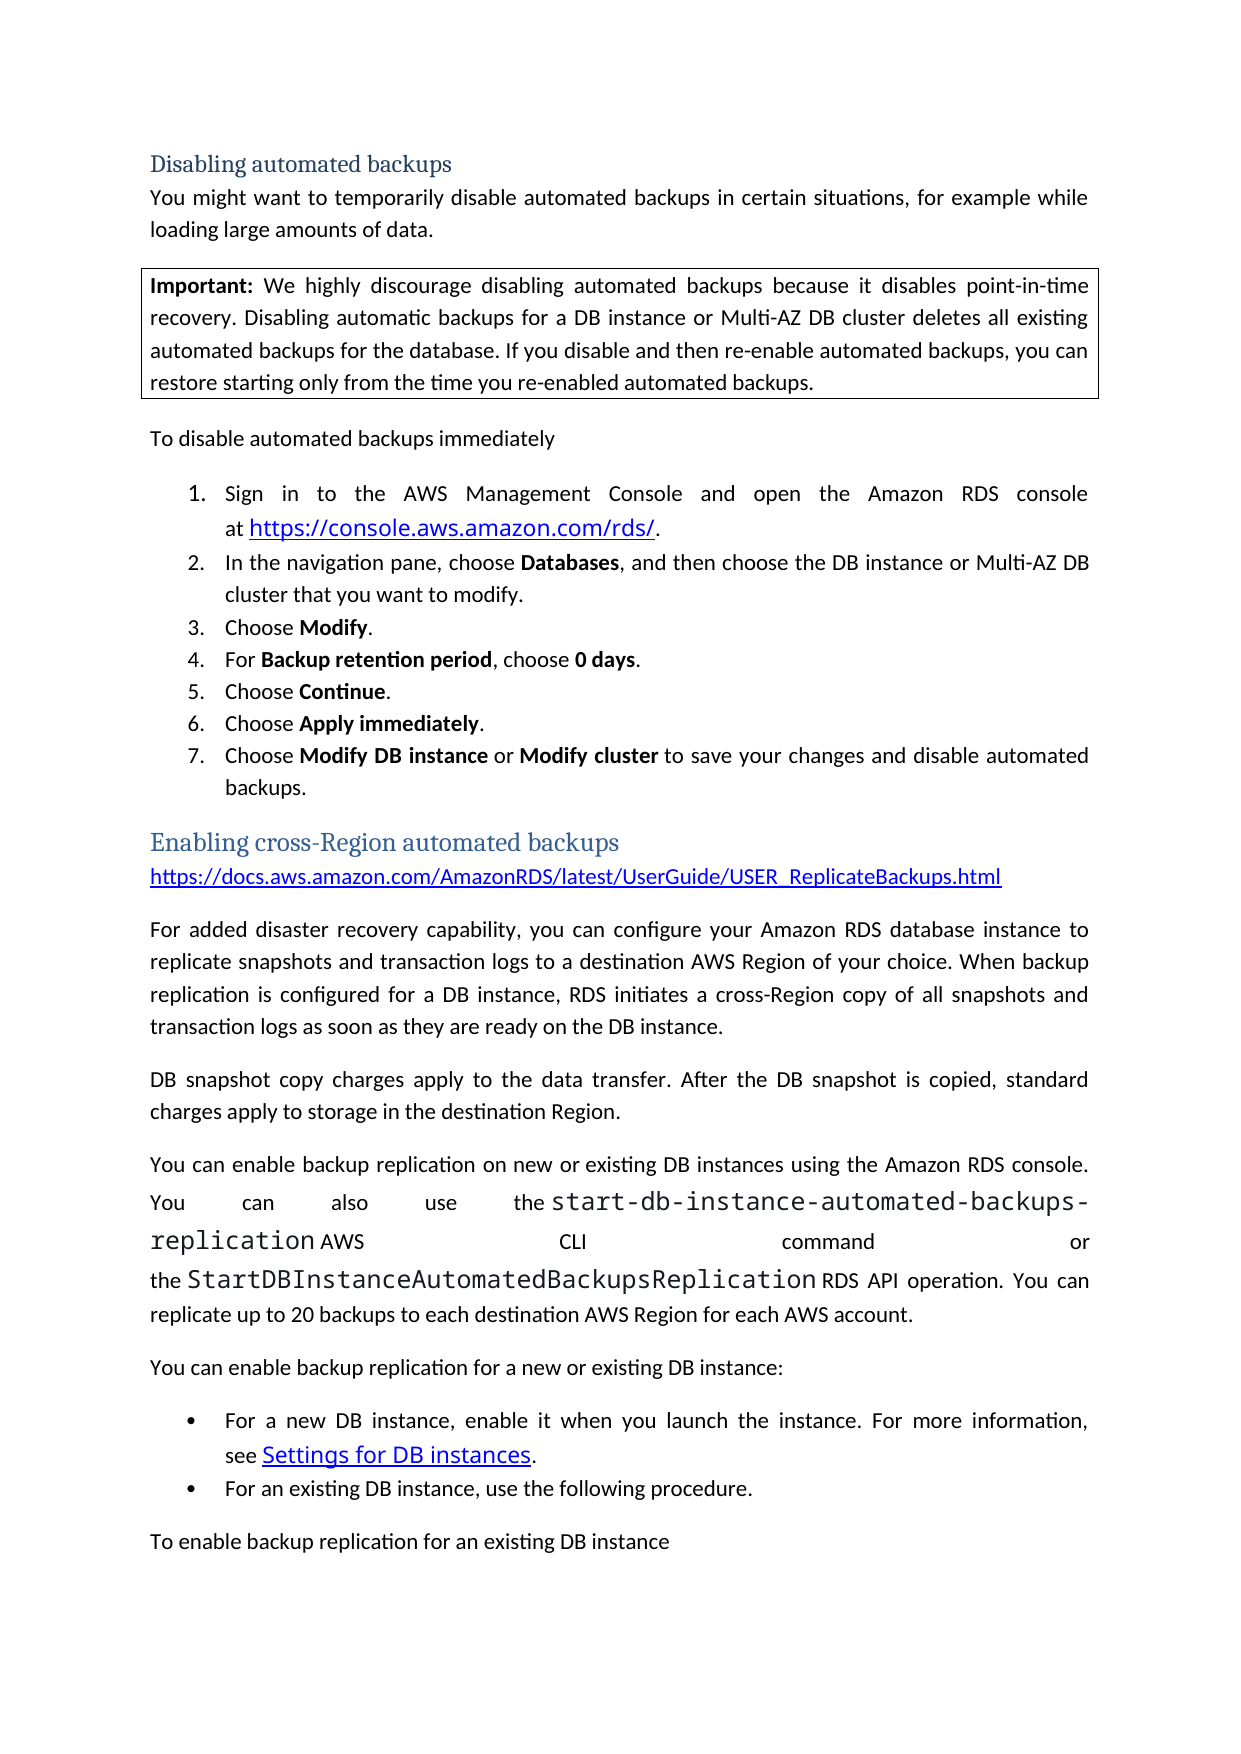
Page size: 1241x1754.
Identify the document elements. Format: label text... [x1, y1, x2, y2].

list Choose Continue. [187, 677, 1090, 705]
list For a new DB instance, enable it when you launch the instance. For more information, see Settings for DB instances. [187, 1406, 1090, 1470]
text For added disaster recovery capability, you can configure your Amazon RDS database instance to replicate snapshots and transaction logs to a destination AWS Region of your choice. When backup replication is configured for a DB instance, RDS initiates a cross-Region copy of all snapshots and transaction logs as soon as they are ready on the DB instance. [150, 915, 1090, 1040]
list Choose Apply immediately. [187, 709, 1090, 737]
list For Backup retention period, choose 0 days. [187, 645, 1090, 673]
text DB snapshot copy charges apply to the data transfer. After the DB snapshot is copied, standard charges apply to storage in the destination Region. [150, 1065, 1090, 1125]
text To enable backup replication for an existing DB instance [150, 1527, 1090, 1556]
subtitle Enabling cross-Region automated backups [150, 827, 1090, 858]
text You can enable backup replication on new or existing DB instances using the Amazon RDS console. You can also use the start-db-instance-automated-backups-replication AWS CLI command or the StartDBInstanceAutomatedBackupsReplication RDS API operation. You can replicate up to 20 backups to each destination AWS Region for each AWS account. [150, 1150, 1090, 1328]
text https://docs.aws.amazon.com/AmazonRDS/latest/UserGuide/USER_ReplicateBackups.html [150, 862, 1090, 890]
list In the navigation pane, choose Databases, and then choose the DB instance or Multi-AZ DB cluster that you want to modify. [187, 548, 1090, 608]
subtitle Disabling automated backups [150, 150, 1090, 179]
text To disable automated backups immediately [150, 424, 1090, 452]
text Important: We highly discourage disabling automated backups because it disables point-in-time recovery. Disabling automatic backups for a DB instance or Multi-AZ DB cluster deletes all existing automated backups for the database. If you disable and then re-enable automated backups, you can restore starting only from the time you re-enabled automated backups. [142, 269, 1098, 398]
list Choose Modify. [187, 613, 1090, 641]
list Choose Modify DB instance or Modify cluster to save your changes and disable automated backups. [187, 741, 1090, 802]
list Sign in to the AWS Management Console and open the Amazon RDS console at https://console.aws.amazon.com/rds/. [187, 477, 1090, 543]
text You might want to temporarily disable automated backups in certain situations, for example while loading large amounts of data. [150, 183, 1090, 243]
list For an existing DB instance, use the following procedure. [187, 1474, 1090, 1502]
text You can enable backup replication for a new or existing DB instance: [150, 1353, 1090, 1381]
